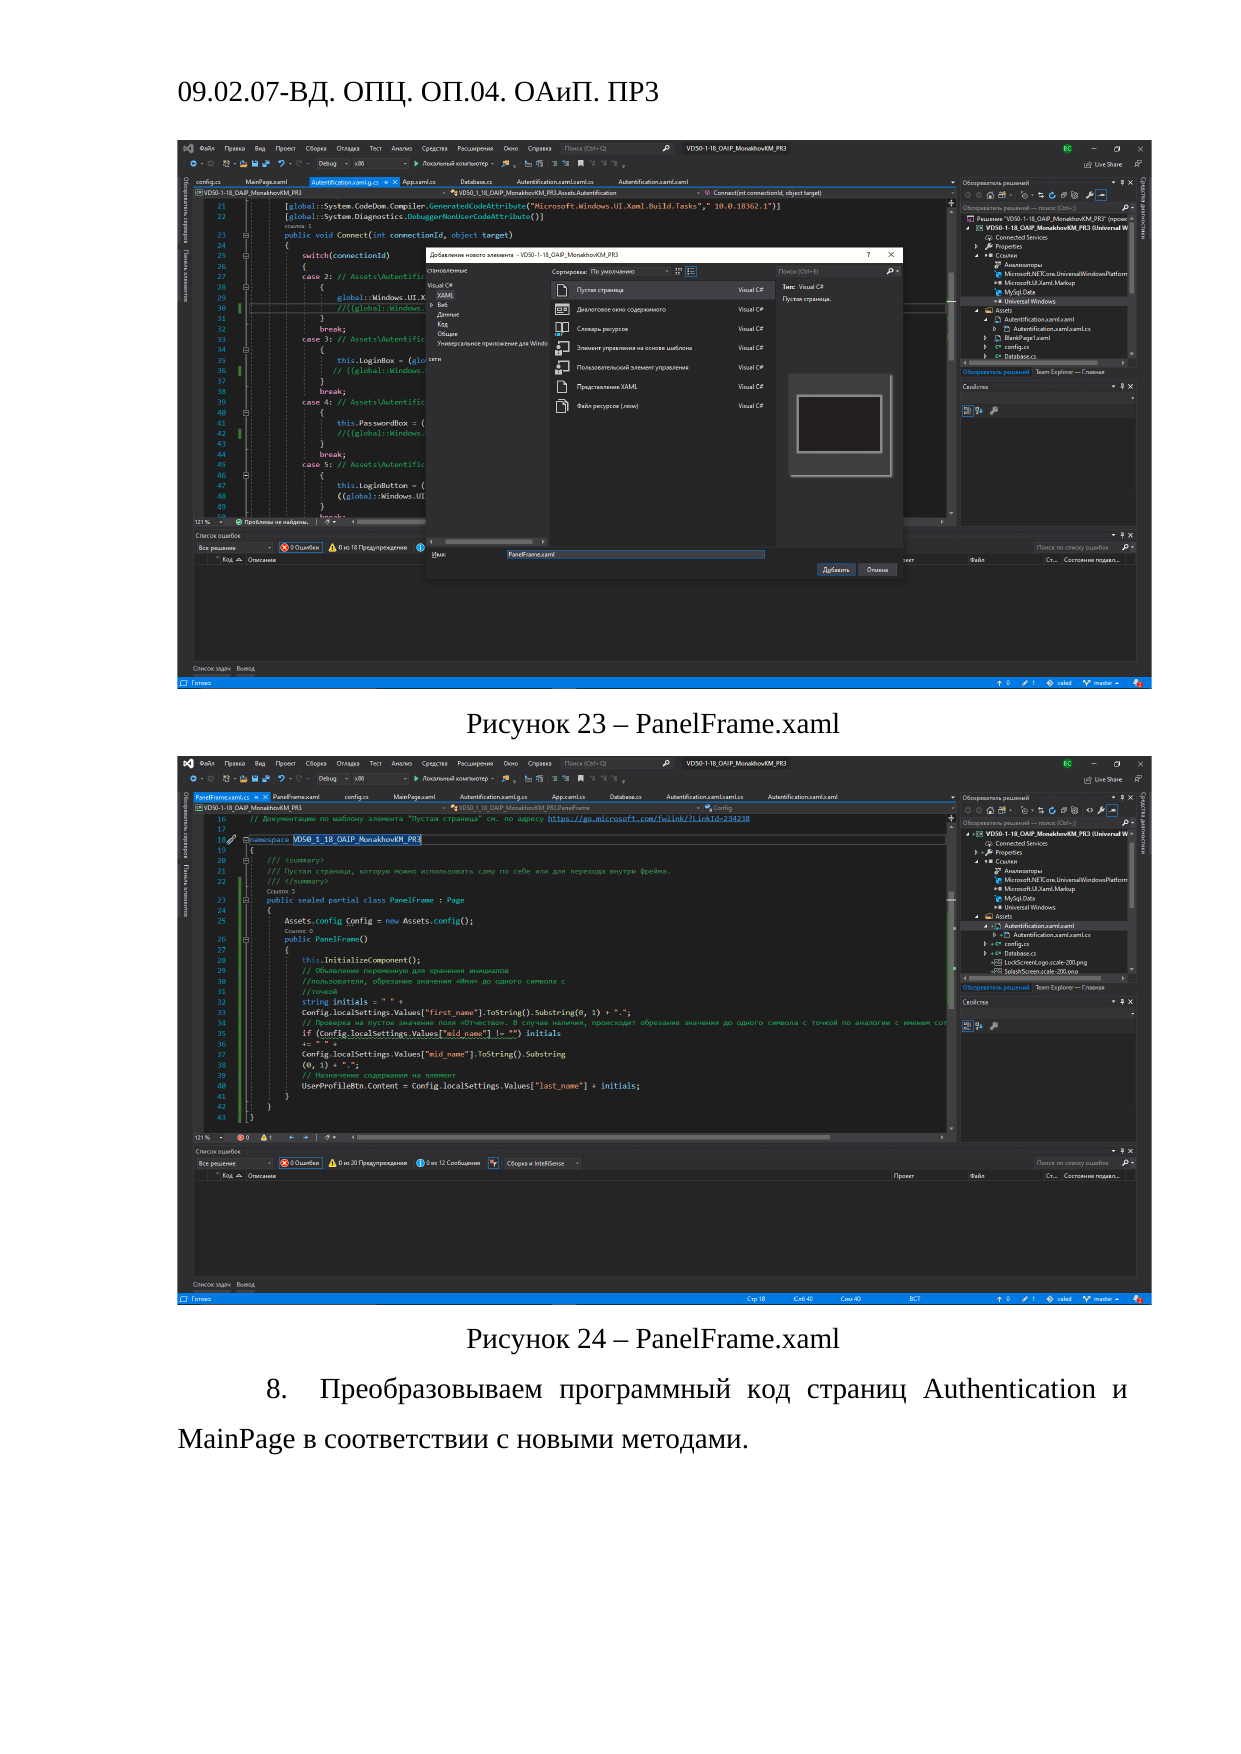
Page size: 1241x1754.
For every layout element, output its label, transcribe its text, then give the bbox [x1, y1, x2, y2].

text 8. Преобразовываем программный код страниц Authentication и MainPage в соответствии с новыми методами. [177, 1371, 1128, 1455]
text Рисунок 24 – PanelFrame.xaml [177, 1321, 1129, 1354]
text Рисунок 23 – PanelFrame.xaml [177, 706, 1129, 739]
picture [177, 140, 1152, 689]
picture [177, 756, 1152, 1305]
